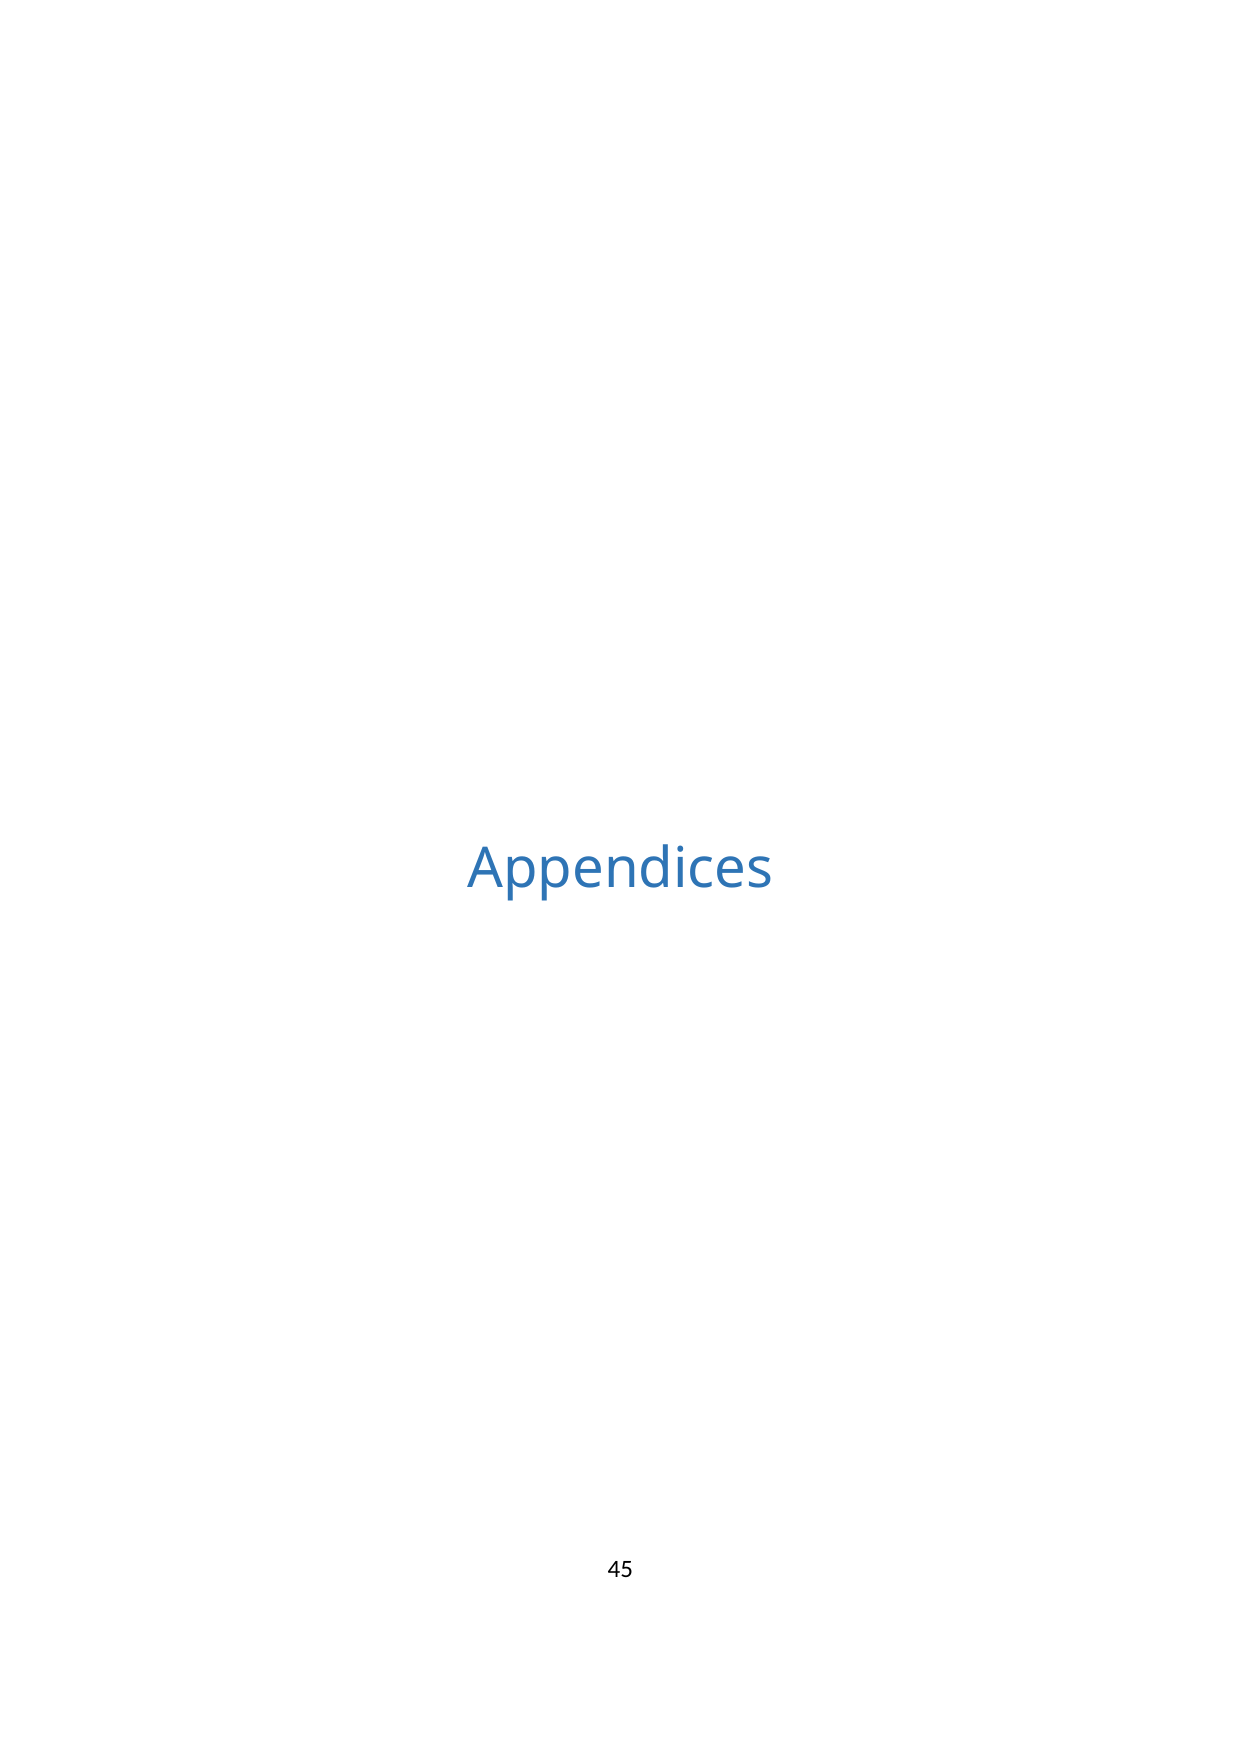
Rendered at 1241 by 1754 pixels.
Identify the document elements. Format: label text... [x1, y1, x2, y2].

subtitle Appendices [150, 827, 1090, 903]
